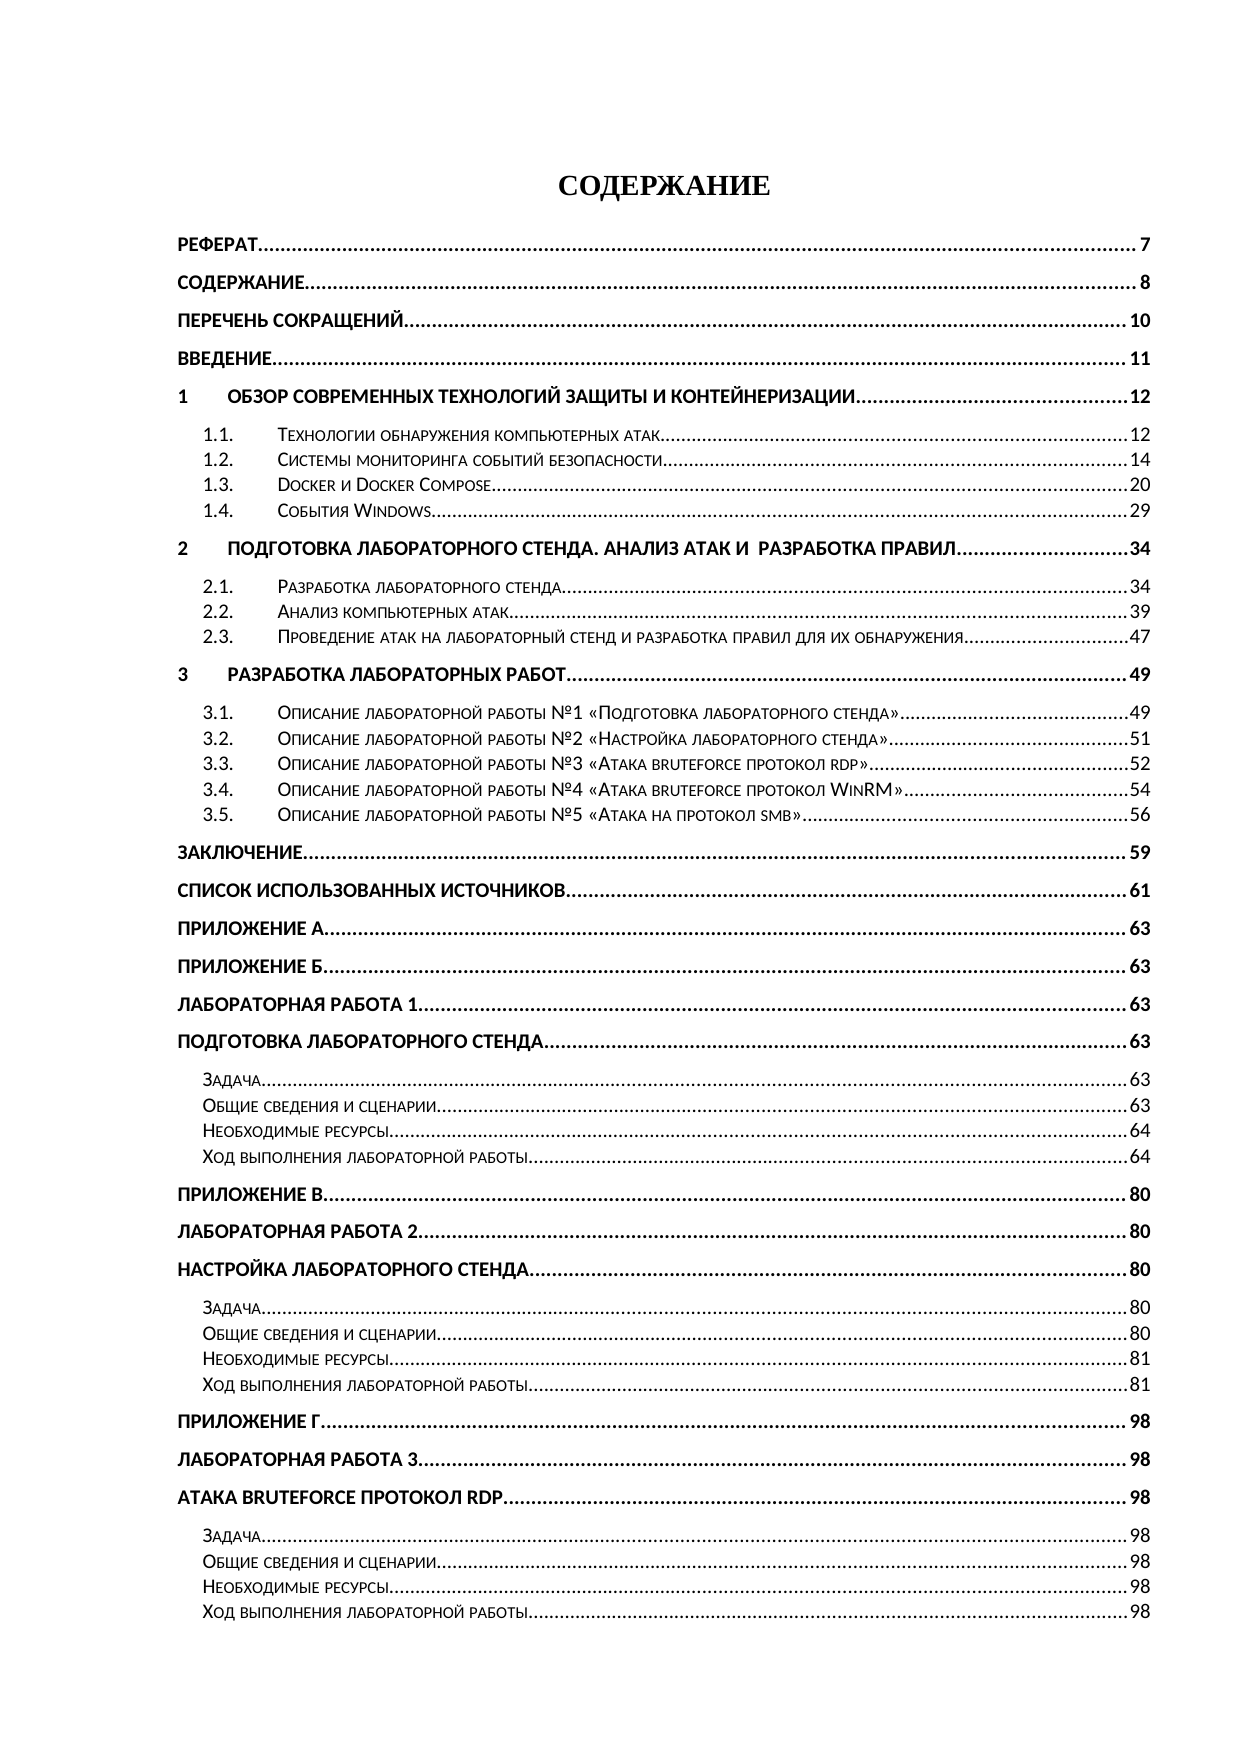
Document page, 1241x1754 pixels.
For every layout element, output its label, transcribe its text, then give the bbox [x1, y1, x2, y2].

text Лабораторная работа 2 80 [177, 1219, 1152, 1244]
text 3.3. Описание лабораторной работы №3 «Атака bruteforce протокол rdp» 52 [202, 750, 1152, 776]
text Общие сведения и сценарии 98 [202, 1548, 1152, 1573]
text Настройка лабораторного стенда 80 [177, 1257, 1152, 1282]
text Задача 63 [202, 1067, 1152, 1092]
text Задача 80 [202, 1294, 1152, 1320]
text Заключение 59 [177, 839, 1152, 864]
text Ход выполнения лабораторной работы 98 [202, 1599, 1152, 1624]
text Необходимые ресурсы 64 [202, 1117, 1152, 1143]
text Подготовка лабораторного стенда 63 [177, 1029, 1152, 1054]
text 3.2. Описание лабораторной работы №2 «Настройка лабораторного стенда» 51 [202, 725, 1152, 750]
text ВВЕДЕНИЕ 11 [177, 345, 1152, 370]
text Общие сведения и сценарии 80 [202, 1320, 1152, 1345]
text СОДЕРЖАНИЕ 8 [177, 269, 1152, 294]
text 2 Подготовка лабораторного стенда. анализ атак и разработка правил 34 [956, 535, 1152, 560]
text СПИСОК ИСПОЛЬЗОВАННЫХ ИСТОЧНИКОВ 61 [177, 877, 1152, 902]
text Задача 98 [202, 1522, 1152, 1548]
text Общие сведения и сценарии 63 [202, 1092, 1152, 1117]
text Необходимые ресурсы 98 [202, 1573, 1152, 1599]
text 3.4. Описание лабораторной работы №4 «Атака bruteforce протокол WinRM» 54 [202, 776, 1152, 801]
text Перечень сокращений 10 [177, 307, 1152, 332]
text 2.3. Проведение атак на лабораторный стенд и разработка правил для их обнаружения 47 [202, 624, 1152, 649]
text Атака bruteforce протокол RDP 98 [177, 1484, 1152, 1510]
text Ход выполнения лабораторной работы 81 [202, 1371, 1152, 1396]
text 1.4. События Windows 29 [202, 497, 1152, 522]
subtitle СОДЕРЖАНИЕ [177, 168, 1152, 202]
text Ход выполнения лабораторной работы 64 [202, 1143, 1152, 1168]
text Реферат 7 [177, 231, 1152, 257]
text Приложение Б 63 [177, 953, 1152, 978]
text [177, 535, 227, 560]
text Необходимые ресурсы 81 [202, 1345, 1152, 1371]
text 1 Обзор современных технологий защиты и контейнеризации 12 [856, 383, 1152, 408]
text Приложение Г 98 [177, 1409, 1152, 1434]
text 3.1. Описание лабораторной работы №1 «Подготовка лабораторного стенда» 49 [202, 699, 1152, 725]
text 3.5. Описание лабораторной работы №5 «Атака на протокол smb» 56 [202, 801, 1152, 827]
text 2.1. Разработка лабораторного стенда 34 [202, 573, 1152, 598]
text 1.1. Технологии обнаружения компьютерных атак 12 [202, 421, 1152, 446]
text 2.2. Анализ компьютерных атак 39 [202, 598, 1152, 624]
text 3 Разработка лабораторных работ 49 [566, 662, 1152, 687]
text Лабораторная работа 3 98 [177, 1447, 1152, 1472]
text Приложение В 80 [177, 1181, 1152, 1206]
text 1.3. Docker и Docker Compose 20 [202, 472, 1152, 497]
text Приложение А 63 [177, 915, 1152, 940]
text 1.2. Системы мониторинга событий безопасности 14 [662, 446, 1152, 472]
text Лабораторная работа 1 63 [177, 991, 1152, 1016]
